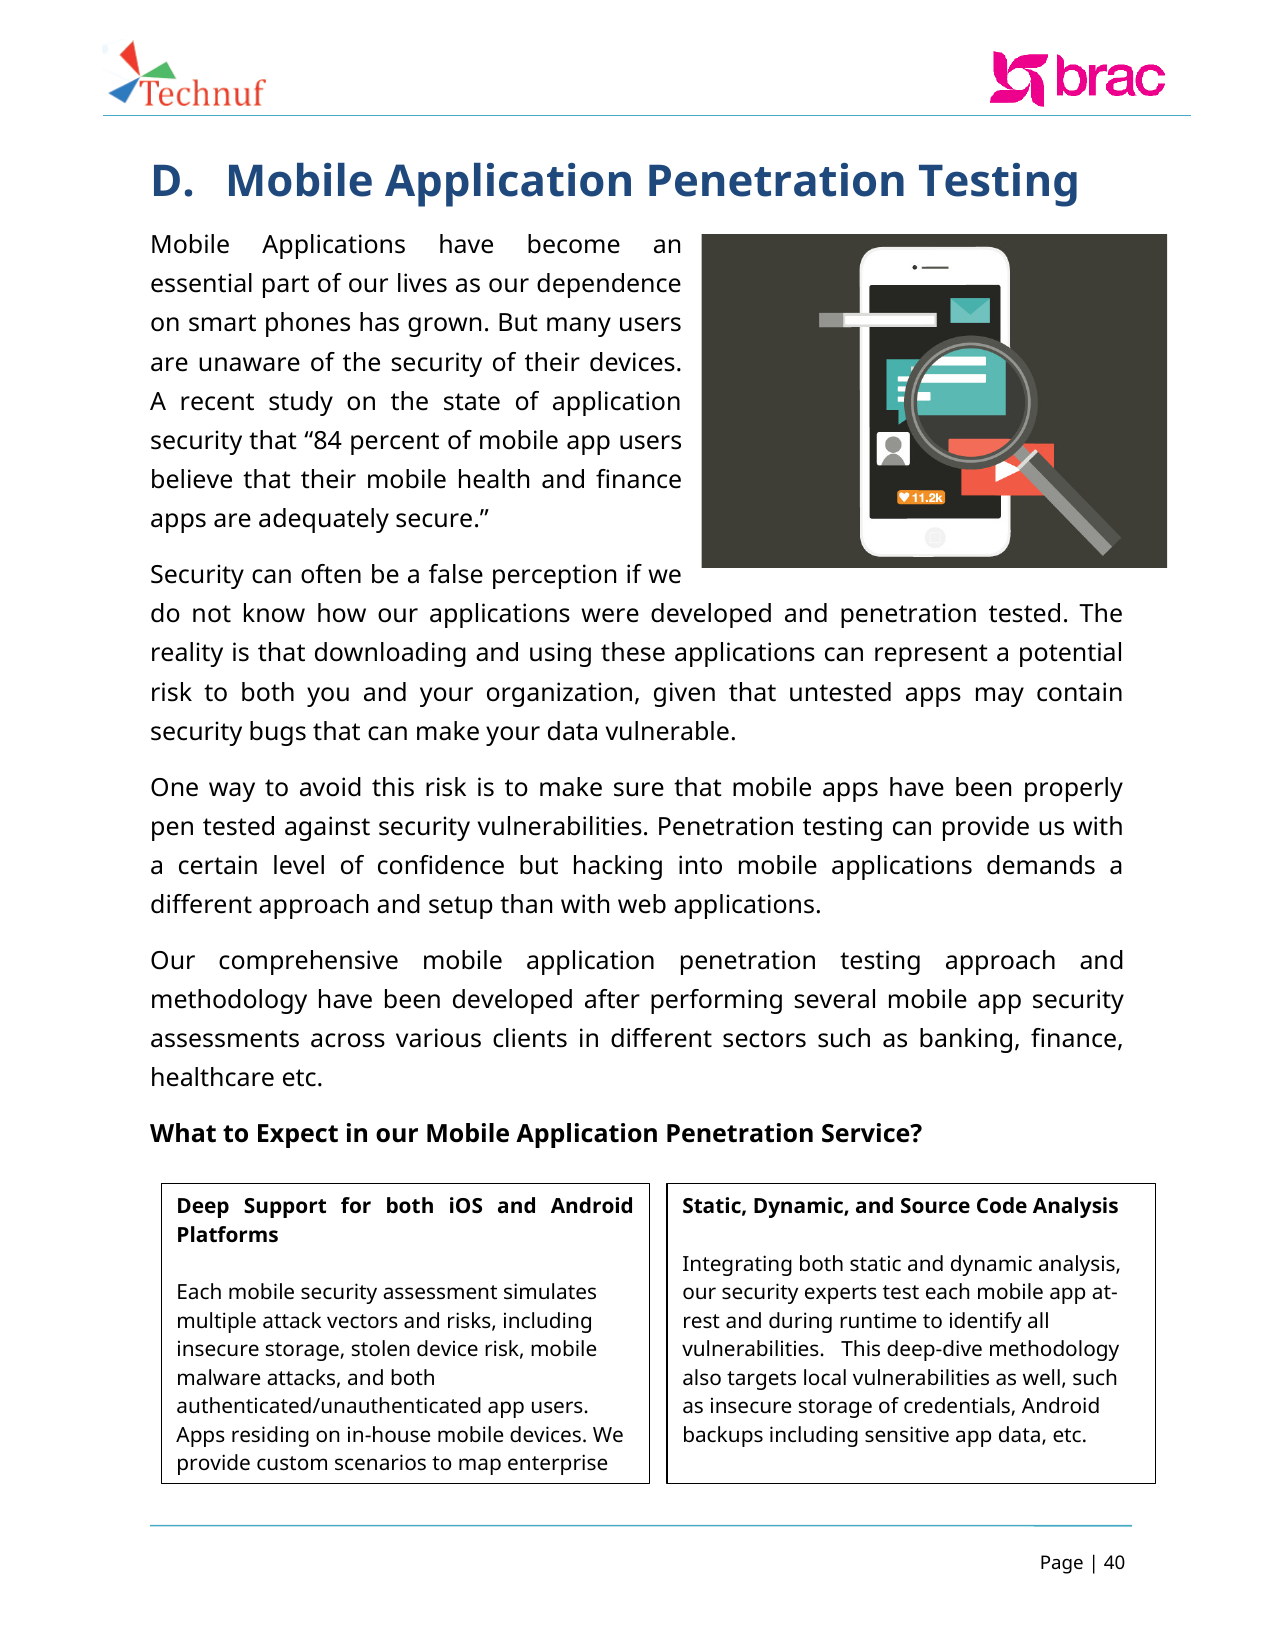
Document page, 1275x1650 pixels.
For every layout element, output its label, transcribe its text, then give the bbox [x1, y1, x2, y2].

subtitle Mobile Application Penetration Testing [150, 150, 1125, 209]
text Our comprehensive mobile application penetration testing approach and methodology have been developed after performing several mobile app security assessments across various clients in different sectors such as banking, finance, healthcare etc. [150, 943, 1125, 1094]
text One way to avoid this risk is to make sure that mobile apps have been properly pen tested against security vulnerabilities. Penetration testing can provide us with a certain level of confidence but hacking into mobile applications demands a different approach and setup than with web applications. [150, 769, 1125, 921]
picture [102, 39, 273, 110]
picture [701, 234, 1168, 568]
text Security can often be a false perception if we do not know how our applications were developed and penetration tested. The reality is that downloading and using these applications can represent a potential risk to both you and your organization, given that untested apps may contain security bugs that can make your data vulnerable. [150, 557, 1125, 747]
text What to Expect in our Mobile Application Penetration Service? [150, 1116, 1125, 1150]
picture [988, 46, 1167, 109]
